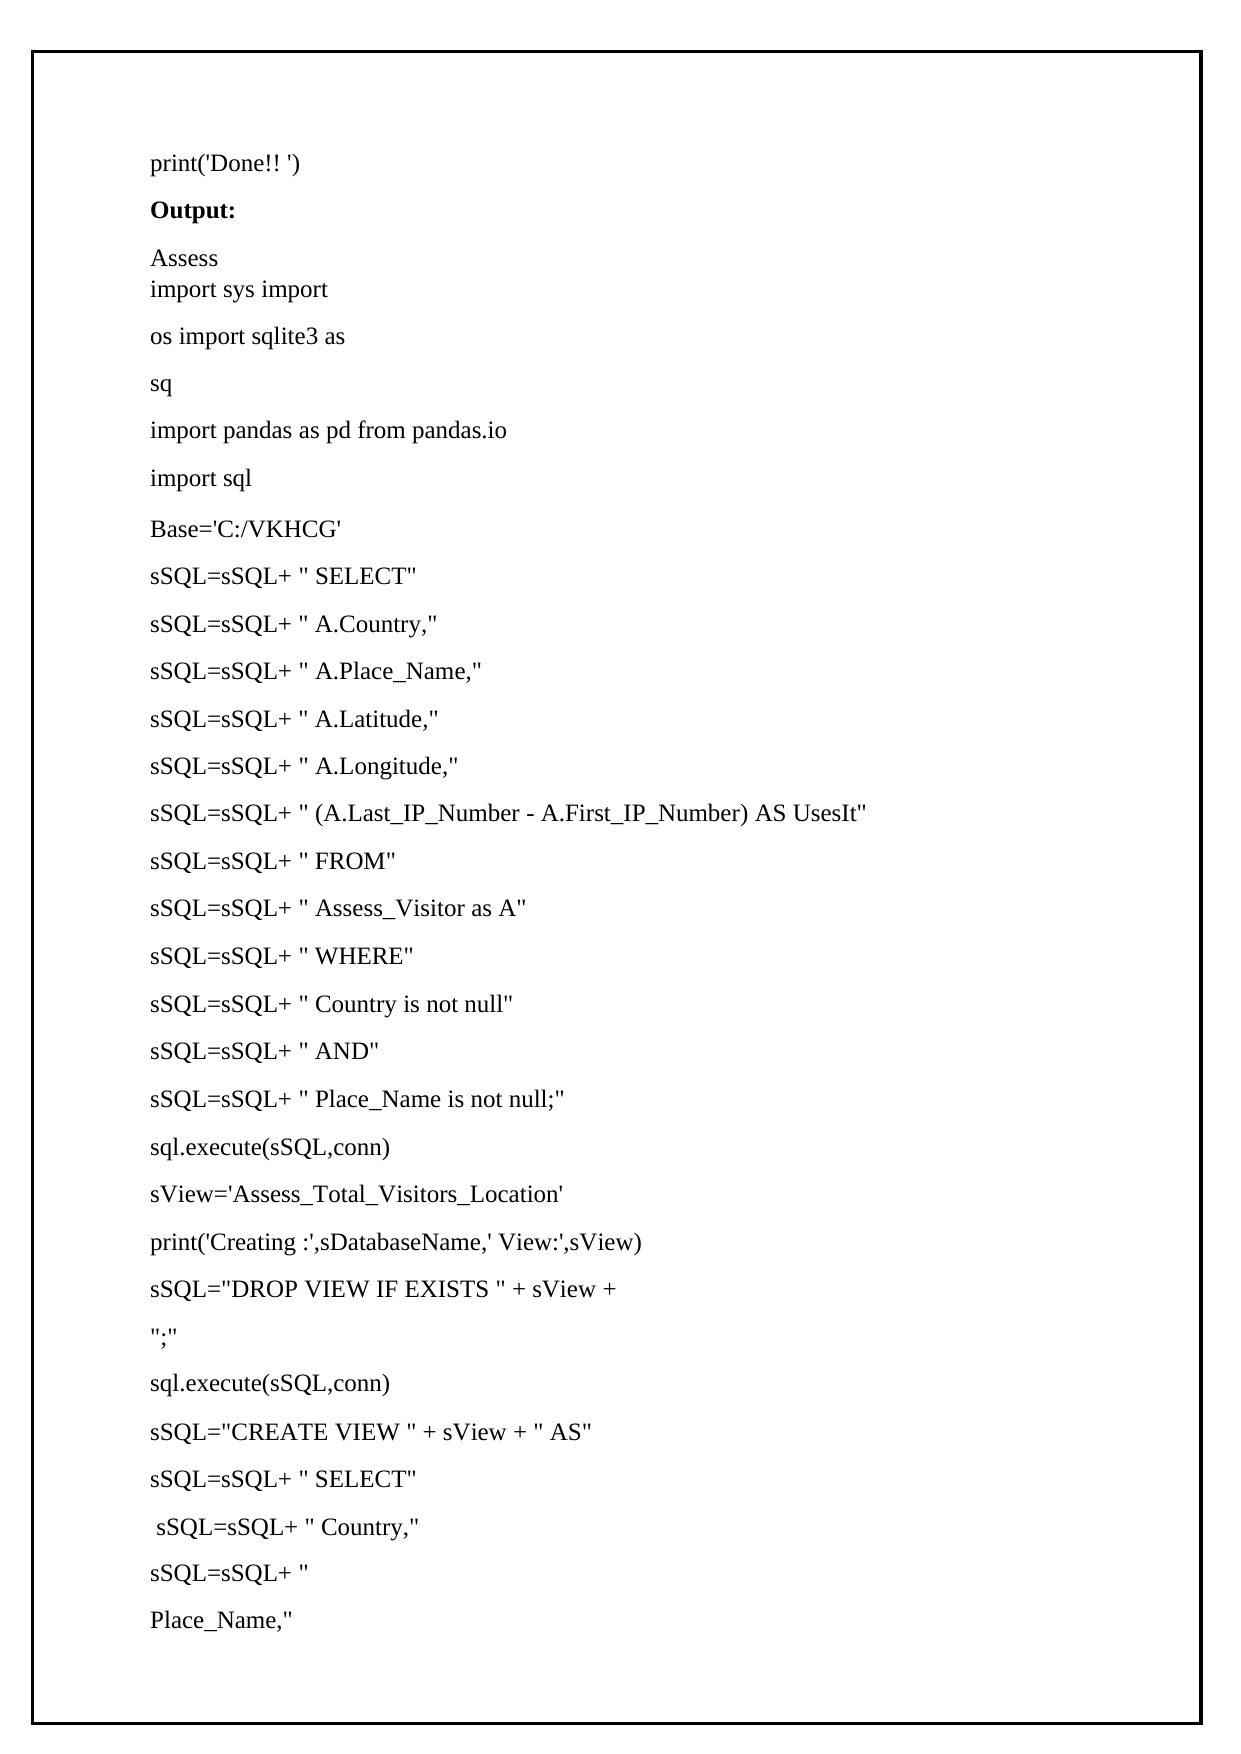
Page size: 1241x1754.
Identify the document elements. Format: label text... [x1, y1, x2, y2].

text Base='C:/VKHCG' [150, 514, 1058, 542]
text import sys import os import sqlite3 as sq [150, 274, 356, 397]
text sSQL="CREATE VIEW " + sView + " AS" sSQL=sSQL+ " SELECT" [150, 1417, 594, 1493]
text import pandas as pd from pandas.io [150, 415, 1199, 444]
text import sql [150, 463, 1058, 492]
text sView='Assess_Total_Visitors_Location' print('Creating :',sDatabaseName,' View:',sView) sSQL="DROP VIEW IF EXISTS " + sView + ";" [150, 1179, 648, 1350]
text sql.execute(sSQL,conn) [150, 1132, 964, 1161]
subtitle Output: [150, 196, 1199, 224]
text sSQL=sSQL+ " A.Country," sSQL=sSQL+ " A.Place_Name," sSQL=sSQL+ " A.Latitude," sSQL=sSQL+ " A.Longitude," [150, 609, 483, 780]
text sSQL=sSQL+ " Country is not null" sSQL=sSQL+ " AND" [150, 989, 514, 1065]
text sSQL=sSQL+ " Country," sSQL=sSQL+ " Place_Name," [150, 1512, 457, 1634]
text sSQL=sSQL+ " (A.Last_IP_Number - A.First_IP_Number) AS UsesIt" sSQL=sSQL+ " FROM" [150, 798, 879, 875]
text sSQL=sSQL+ " Assess_Visitor as A" sSQL=sSQL+ " WHERE" [150, 893, 527, 970]
text sSQL=sSQL+ " SELECT" [150, 561, 1199, 590]
text sql.execute(sSQL,conn) [150, 1369, 1199, 1397]
text print('Done!! ') [150, 148, 952, 177]
text sSQL=sSQL+ " Place_Name is not null;" [150, 1084, 1199, 1113]
text Assess [150, 243, 1199, 272]
